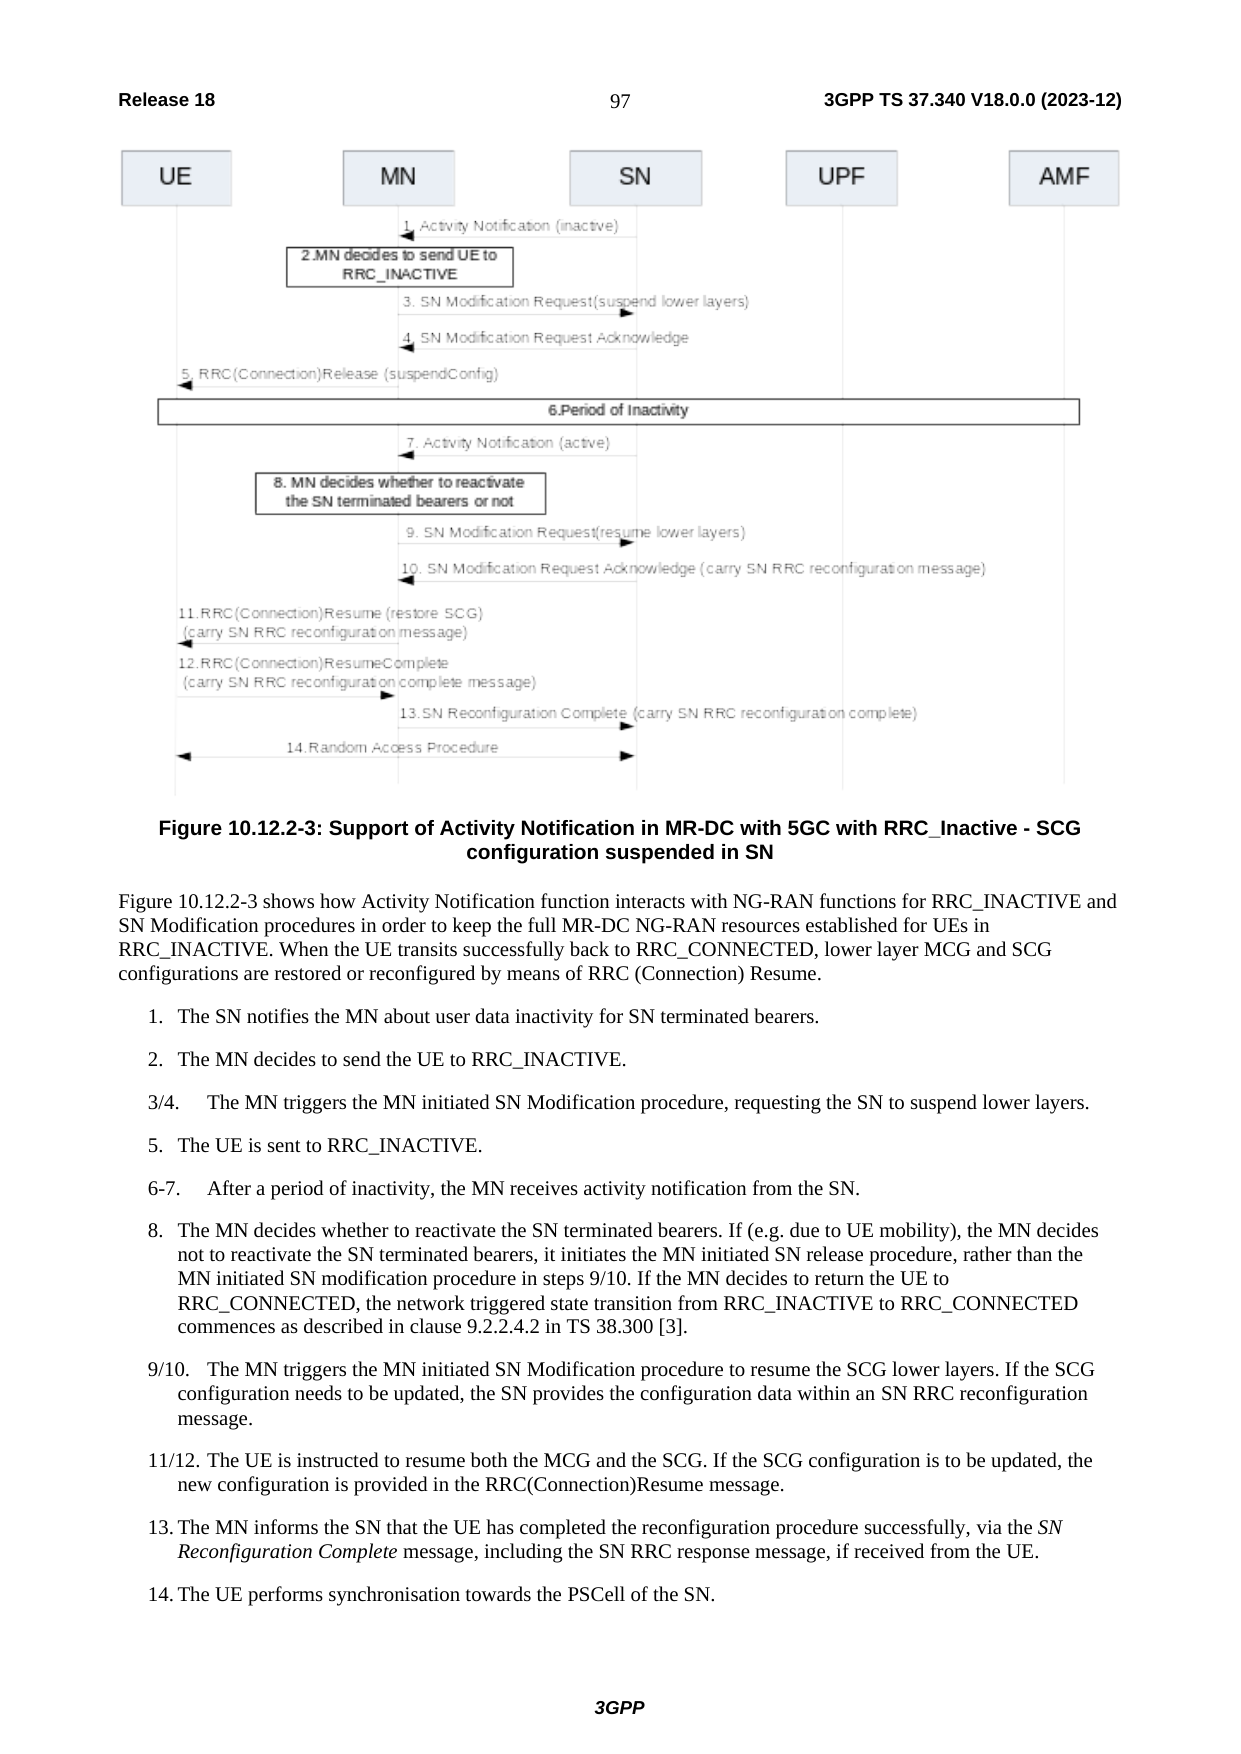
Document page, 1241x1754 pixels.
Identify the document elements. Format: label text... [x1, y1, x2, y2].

text Figure 10.12.2-3 shows how Activity Notification function interacts with NG-RAN functions for RRC_INACTIVE and SN Modification procedures in order to keep the full MR-DC NG-RAN resources established for UEs in RRC_INACTIVE. When the UE transits successfully back to RRC_CONNECTED, lower layer MCG and SCG configurations are restored or reconfigured by means of RRC (Connection) Resume. [118, 889, 1122, 985]
text 3/4. The MN triggers the MN initiated SN Modification procedure, requesting the SN to suspend lower layers. [148, 1090, 1122, 1114]
text Figure 10.12.2-3: Support of Activity Notification in MR-DC with 5GC with RRC_Inactive - SCG configuration suspended in SN [118, 816, 1122, 864]
text 1. The SN notifies the MN about user data inactivity for SN terminated bearers. [148, 1004, 1122, 1028]
text 14. The UE performs synchronisation towards the PSCell of the SN. [148, 1582, 1122, 1606]
text 8. The MN decides whether to reactivate the SN terminated bearers. If (e.g. due to UE mobility), the MN decides not to reactivate the SN terminated bearers, it initiates the MN initiated SN release procedure, rather than the MN initiated SN modification procedure in steps 9/10. If the MN decides to return the UE to RRC_CONNECTED, the network triggered state transition from RRC_INACTIVE to RRC_CONNECTED commences as described in clause 9.2.2.4.2 in TS 38.300 [3]. [148, 1218, 1122, 1338]
text 2. The MN decides to send the UE to RRC_INACTIVE. [148, 1047, 1122, 1071]
text 9/10. The MN triggers the MN initiated SN Modification procedure to resume the SCG lower layers. If the SCG configuration needs to be updated, the SN provides the configuration data within an SN RRC reconfiguration message. [148, 1357, 1122, 1429]
text 5. The UE is sent to RRC_INACTIVE. [148, 1133, 1122, 1157]
text 13. The MN informs the SN that the UE has completed the reconfiguration procedure successfully, via the SN Reconfiguration Complete message, including the SN RRC response message, if received from the UE. [148, 1515, 1122, 1563]
text 6-7. After a period of inactivity, the MN receives activity notification from the SN. [148, 1175, 1122, 1199]
text 11/12. The UE is instructed to resume both the MCG and the SCG. If the SCG configuration is to be updated, the new configuration is provided in the RRC(Connection)Resume message. [148, 1448, 1122, 1496]
